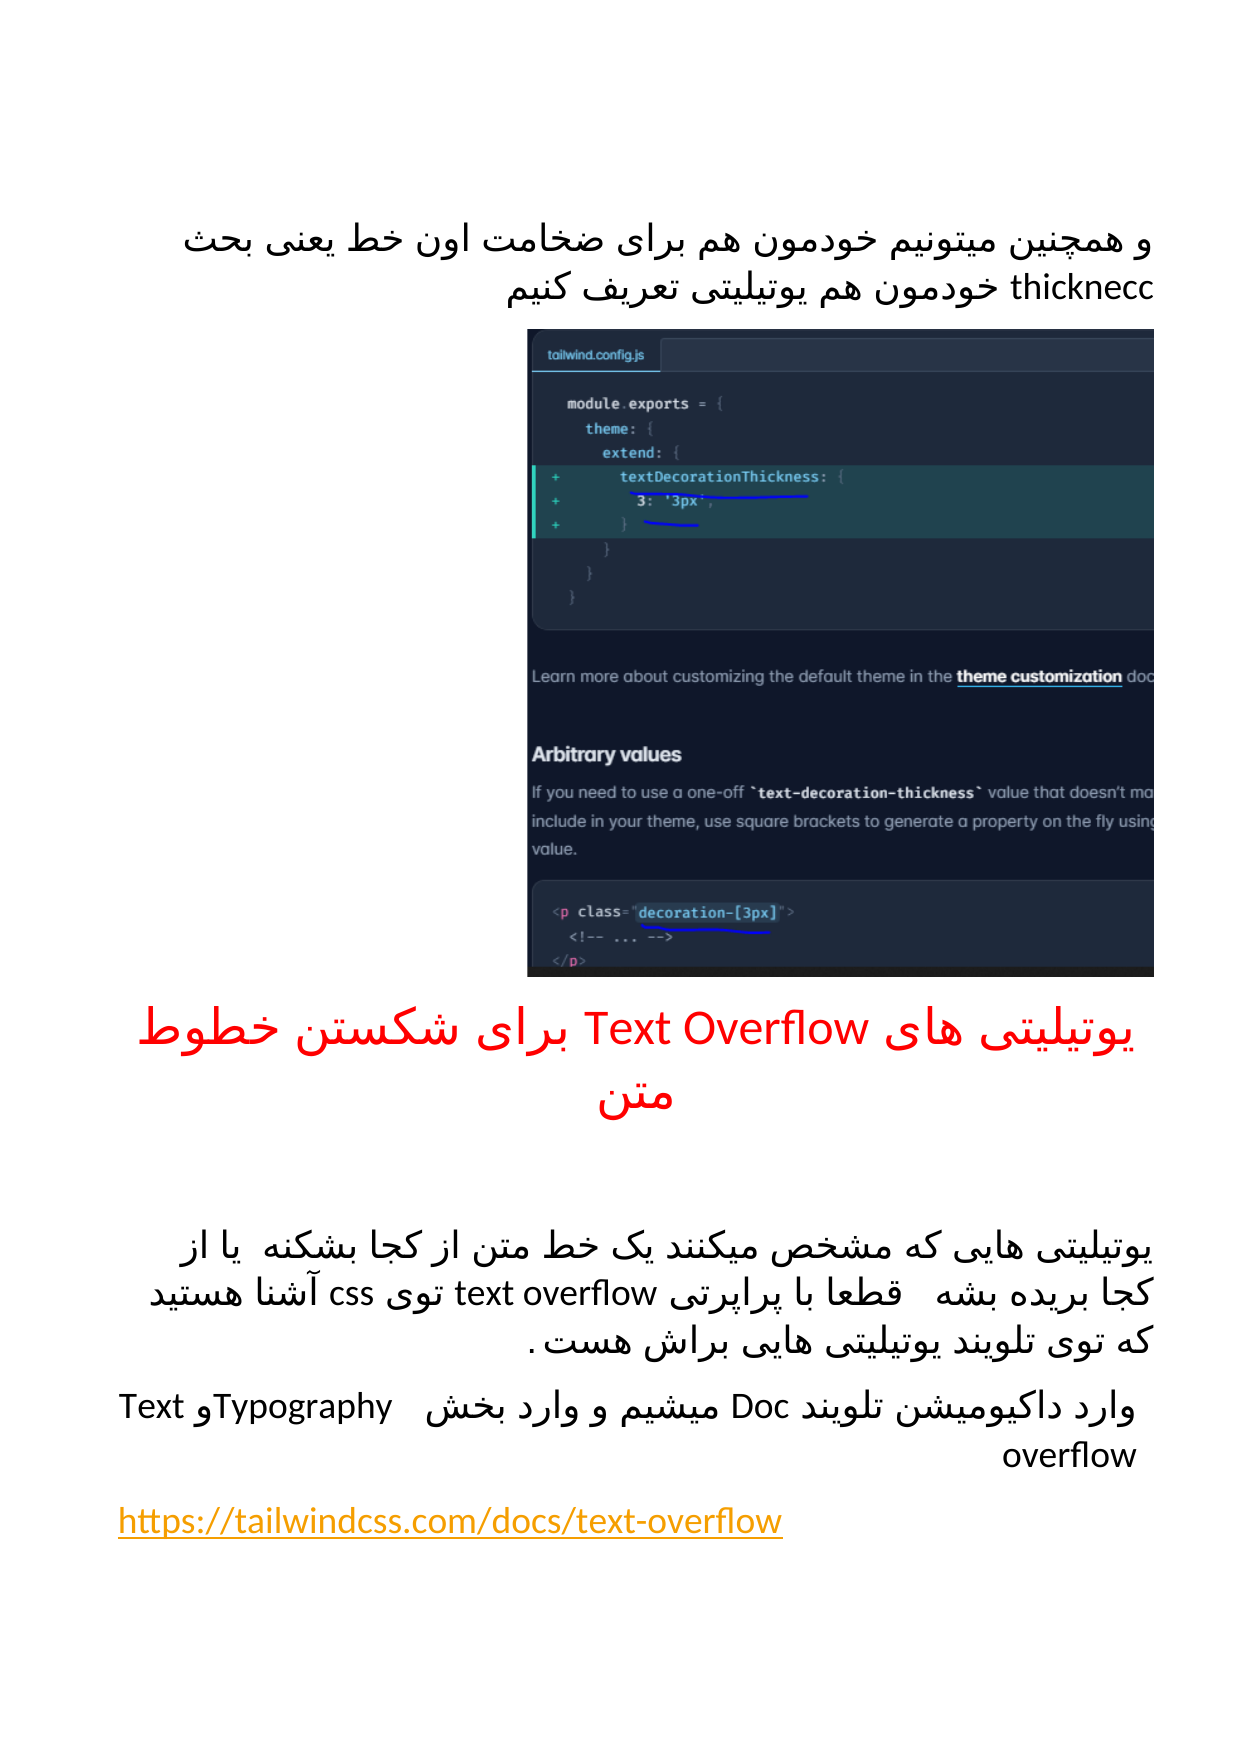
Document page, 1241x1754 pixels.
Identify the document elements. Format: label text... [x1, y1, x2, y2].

text یوتیلیتی های Text Overflow برای شکستن خطوط متن [118, 996, 1154, 1119]
picture [527, 329, 1154, 977]
text وارد داکیومیشن تلویند Doc میشیم و وارد بخش Typographyو Text overflow [118, 1382, 1137, 1477]
text https://tailwindcss.com/docs/text-overflow [118, 1497, 1137, 1543]
text یوتیلیتی هایی که مشخص میکنند یک خط متن از کجا بشکنه یا از کجا بریده بشه قطعا با پراپرتی text overflow توی css آشنا هستید که توی تلویند یوتیلیتی هایی براش هست . [118, 1223, 1154, 1362]
text و همچنین میتونیم خودمون هم برای ضخامت اون خط یعنی بحث thicknecc خودمون هم یوتیلیتی تعریف کنیم [118, 216, 1154, 309]
